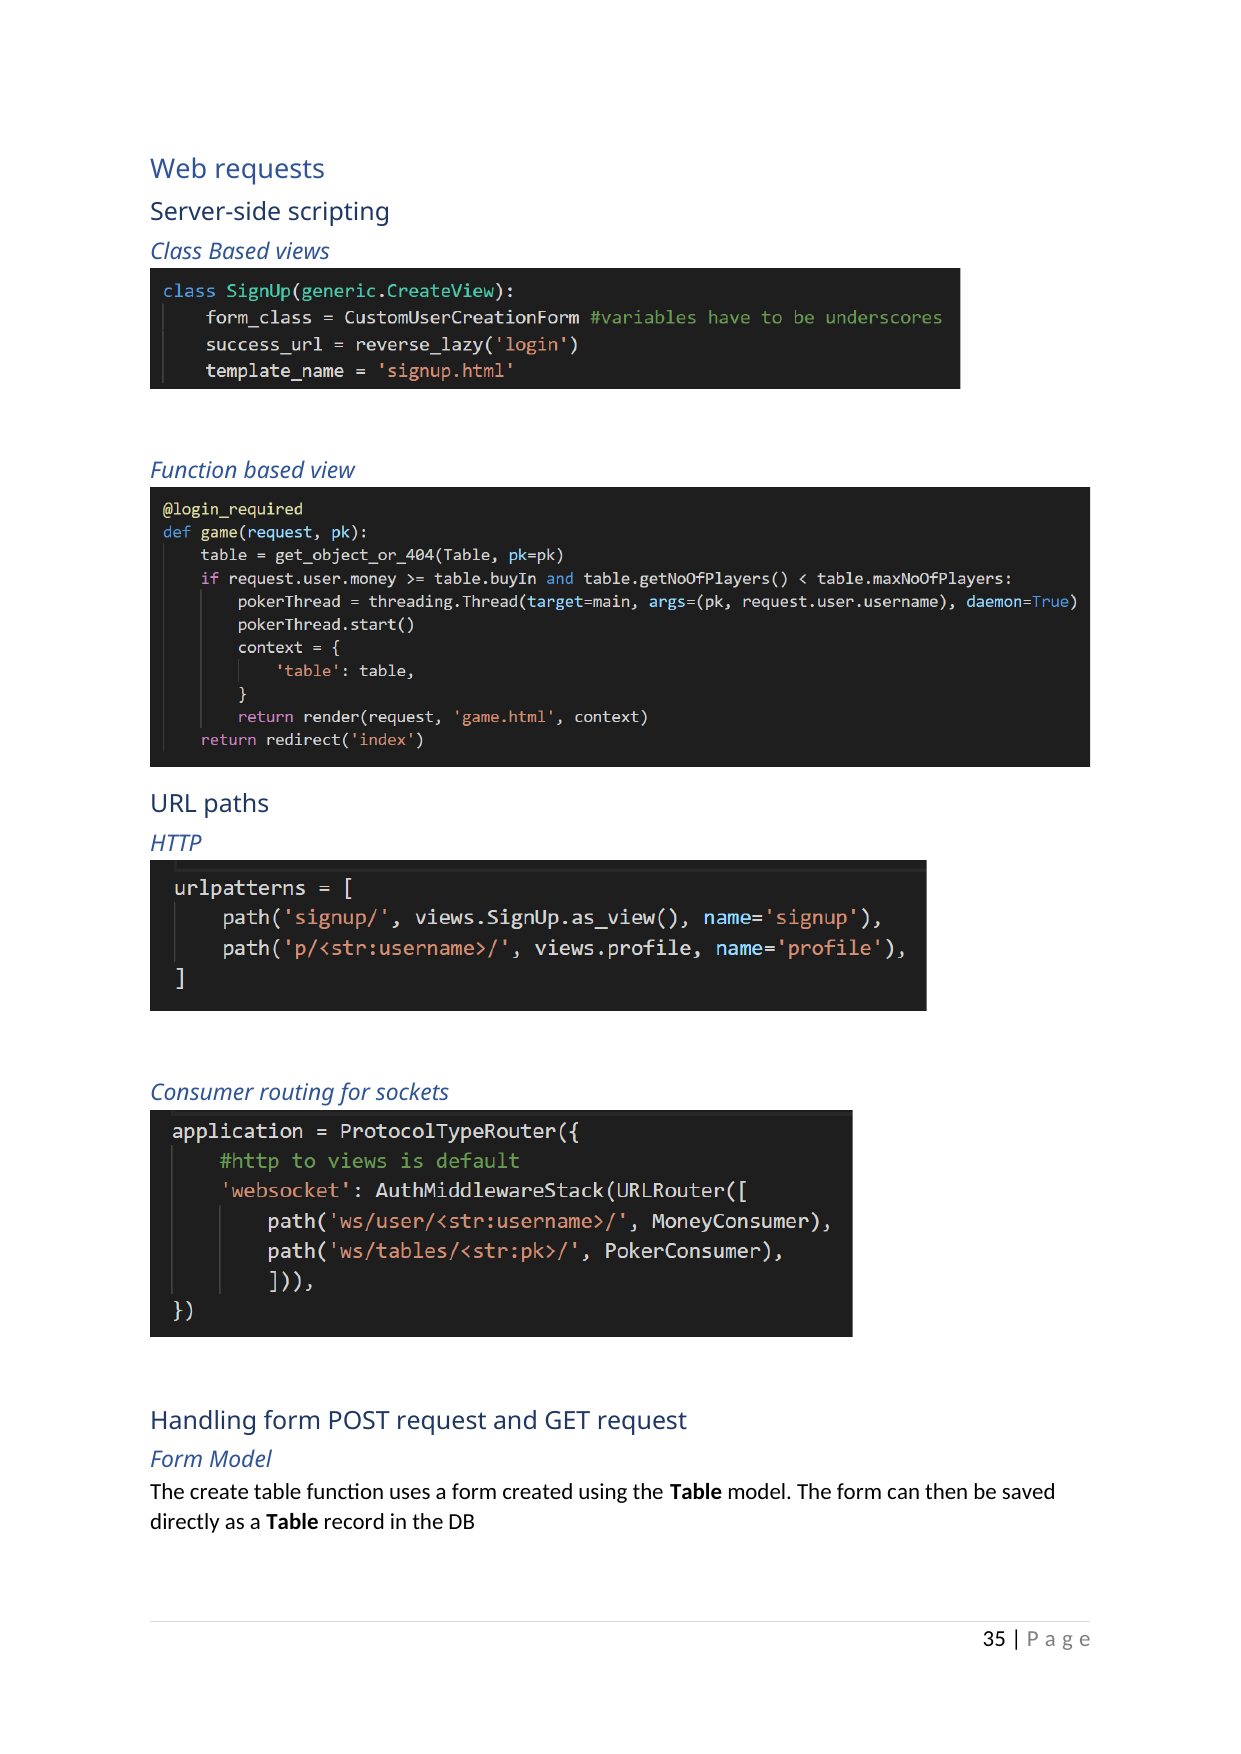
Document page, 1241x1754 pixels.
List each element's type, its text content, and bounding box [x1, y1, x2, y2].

subtitle Consumer routing for sockets [150, 1076, 1090, 1107]
picture [150, 860, 927, 1011]
picture [150, 1110, 853, 1337]
subtitle HTTP [150, 827, 1090, 858]
subtitle Form Model [150, 1443, 1090, 1475]
subtitle Handling form POST request and GET request [150, 1402, 1090, 1437]
subtitle URL paths [150, 786, 1090, 820]
picture [150, 487, 1091, 767]
picture [150, 268, 961, 389]
subtitle Web requests [150, 150, 1090, 187]
text The create table function uses a form created using the Table model. The form can then be saved directly as a Table record in the DB [150, 1477, 1090, 1535]
subtitle Class Based views [150, 235, 1090, 266]
subtitle Function based view [150, 454, 1090, 485]
subtitle Server-side scripting [150, 194, 1090, 228]
